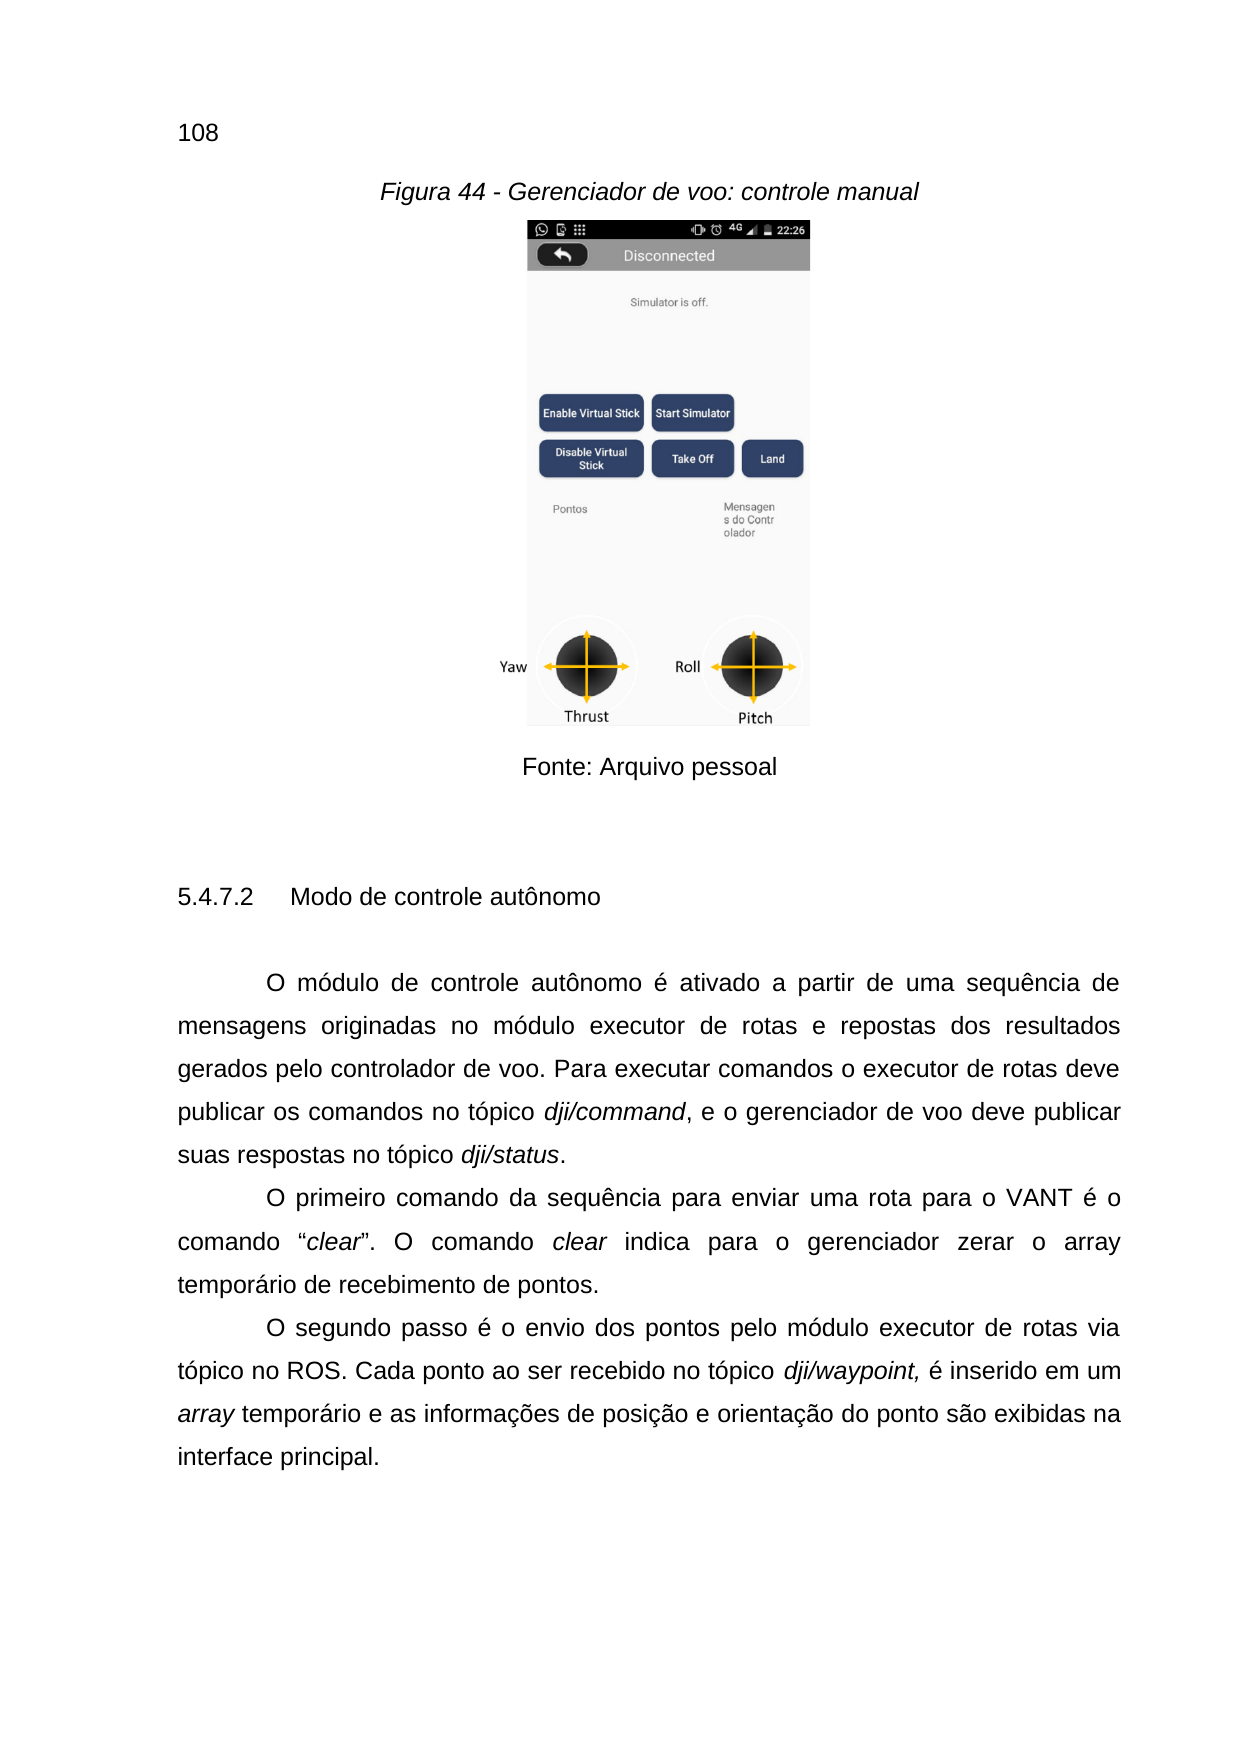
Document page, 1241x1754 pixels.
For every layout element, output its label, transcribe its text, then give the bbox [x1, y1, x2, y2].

picture [489, 220, 811, 738]
text O primeiro comando da sequência para enviar uma rota para o VANT é o comando “clear”. O comando clear indica para o gerenciador zerar o array temporário de recebimento de pontos. [177, 1183, 1122, 1298]
text O segundo passo é o envio dos pontos pelo módulo executor de rotas via tópico no ROS. Cada ponto ao ser recebido no tópico dji/waypoint, é inserido em um array temporário e as informações de posição e orientação do ponto são exibidas na interface principal. [177, 1313, 1122, 1471]
text Fonte: Arquivo pessoal [177, 752, 1122, 781]
subtitle Modo de controle autônomo [177, 882, 1122, 910]
text O módulo de controle autônomo é ativado a partir de uma sequência de mensagens originadas no módulo executor de rotas e repostas dos resultados gerados pelo controlador de voo. Para executar comandos o executor de rotas deve publicar os comandos no tópico dji/command, e o gerenciador de voo deve publicar suas respostas no tópico dji/status. [177, 968, 1122, 1169]
text Figura 44 - Gerenciador de voo: controle manual [177, 177, 1122, 206]
